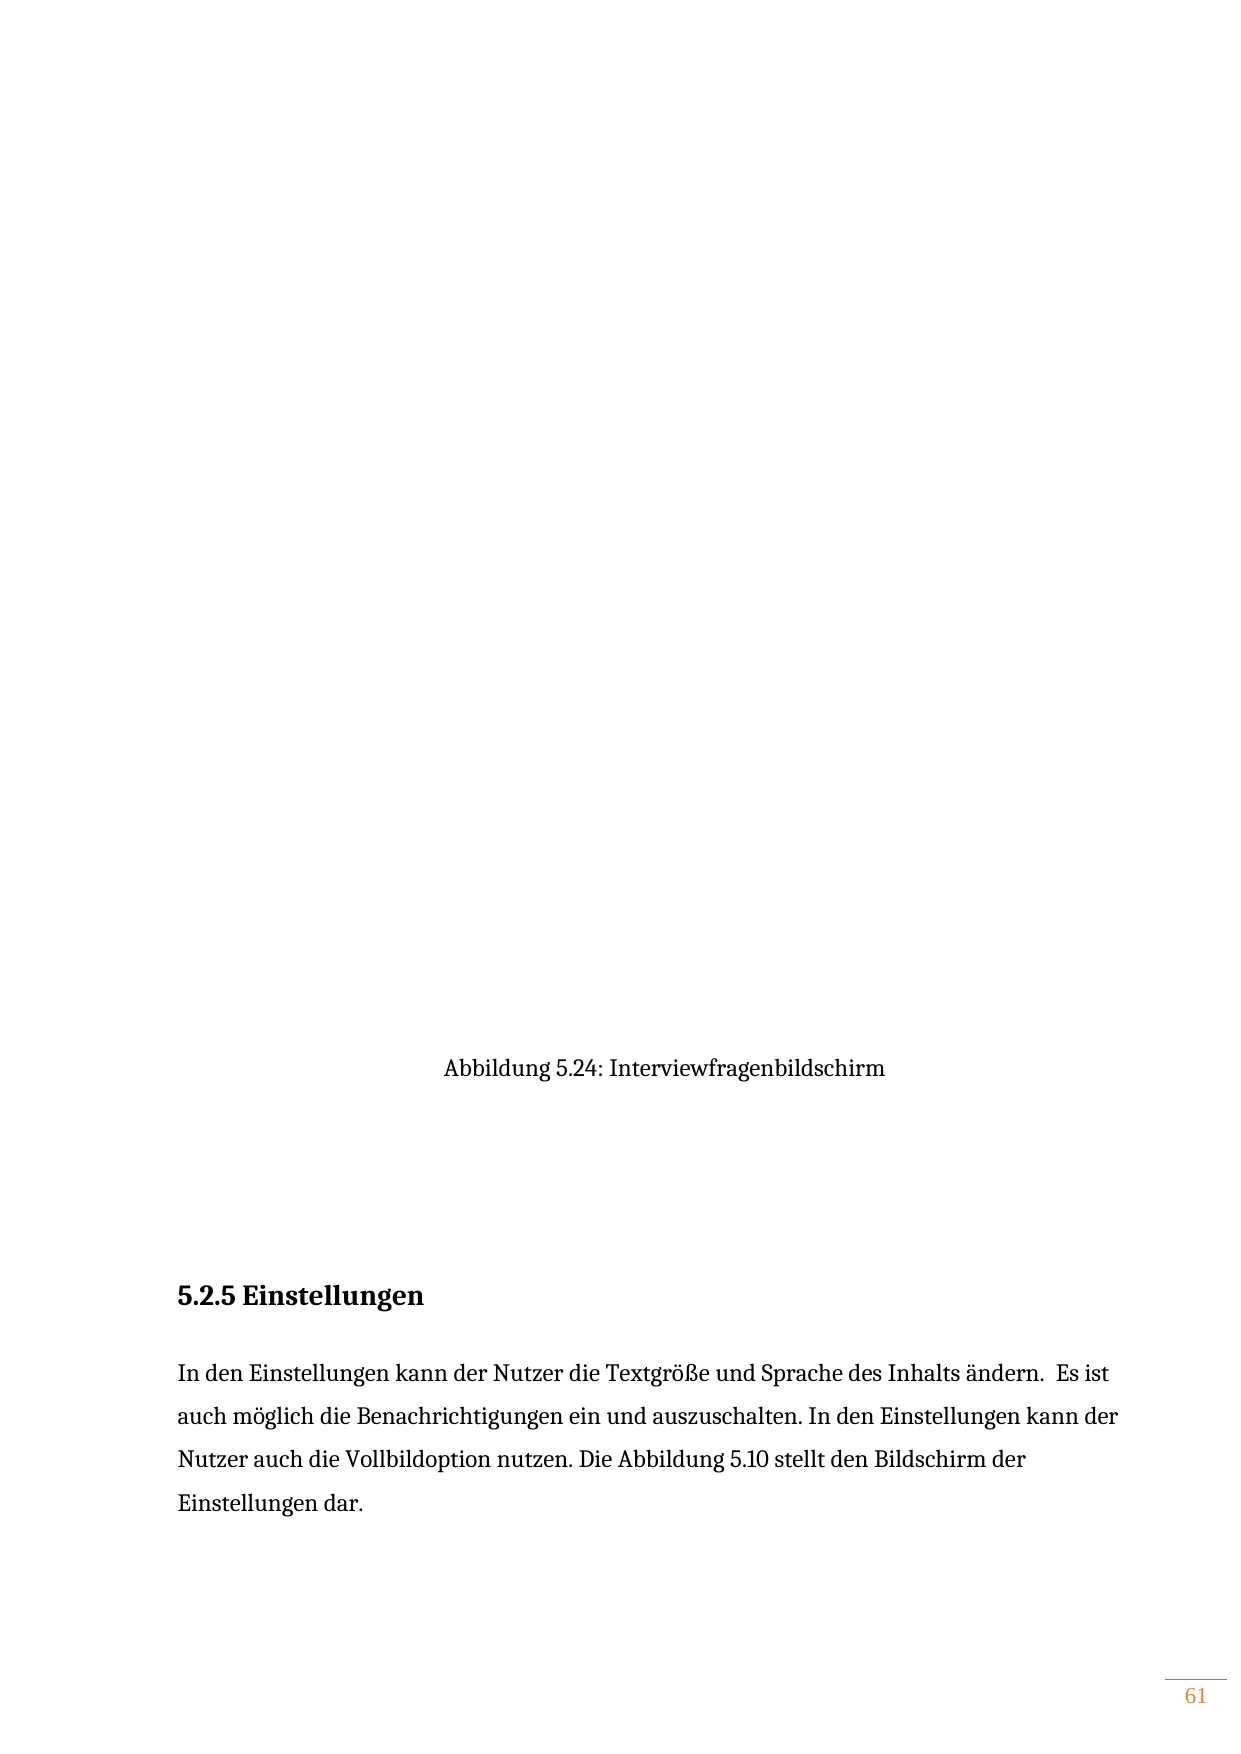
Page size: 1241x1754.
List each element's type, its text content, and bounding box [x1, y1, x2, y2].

subtitle 5.2.5 Einstellungen [177, 1279, 1152, 1313]
text In den Einstellungen kann der Nutzer die Textgröße und Sprache des Inhalts ändern. Es ist auch möglich die Benachrichtigungen ein und auszuschalten. In den Einstellungen kann der Nutzer auch die Vollbildoption nutzen. Die Abbildung 5.10 stellt den Bildschirm der Einstellungen dar. [177, 1359, 1152, 1517]
